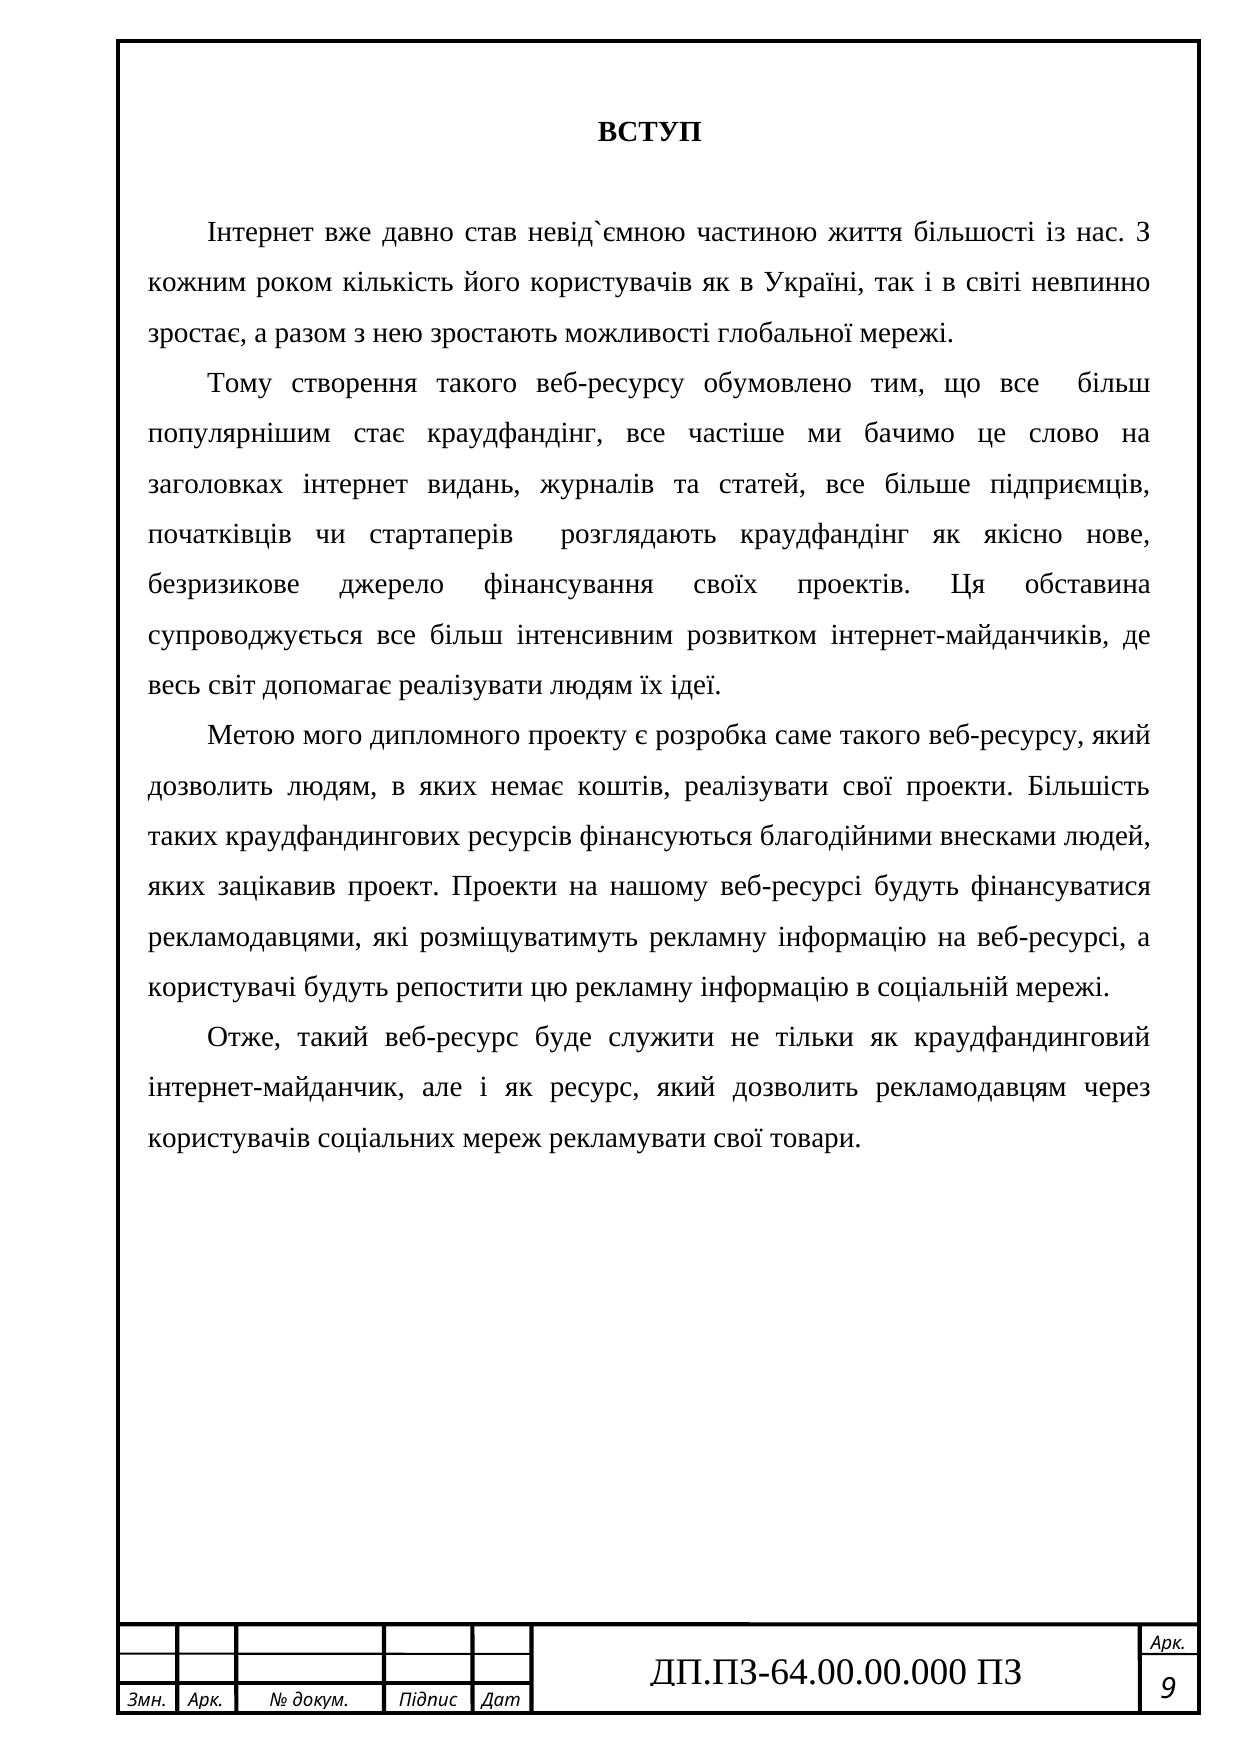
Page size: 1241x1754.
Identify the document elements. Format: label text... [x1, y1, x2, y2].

subtitle ВСТУП [148, 114, 1152, 147]
text Інтернет вже давно став невід`ємною частиною життя більшості із нас. З кожним роком кількість його користувачів як в Україні, так і в світі невпинно зростає, а разом з нею зростають можливості глобальної мережі. [148, 214, 1152, 348]
text Тому створення такого веб-ресурсу обумовлено тим, що все більш популярнішим стає краудфандінг, все частіше ми бачимо це слово на заголовках інтернет видань, журналів та статей, все більше підприємців, початківців чи стартаперів розглядають краудфандінг як якісно нове, безризикове джерело фінансування своїх проектів. Ця обставина супроводжується все більш інтенсивним розвитком інтернет-майданчиків, де весь світ допомагає реалізувати людям їх ідеї. [148, 365, 1152, 701]
text Отже, такий веб-ресурс буде служити не тільки як краудфандинговий інтернет-майданчик, але і як ресурс, який дозволить рекламодавцям через користувачів соціальних мереж рекламувати свої товари. [148, 1019, 1152, 1153]
text Метою мого дипломного проекту є розробка саме такого веб-ресурсу, який дозволить людям, в яких немає коштів, реалізувати свої проекти. Більшість таких краудфандингових ресурсів фінансуються благодійними внесками людей, яких зацікавив проект. Проекти на нашому веб-ресурсі будуть фінансуватися рекламодавцями, які розміщуватимуть рекламну інформацію на веб-ресурсі, а користувачі будуть репостити цю рекламну інформацію в соціальній мережі. [148, 717, 1152, 1002]
